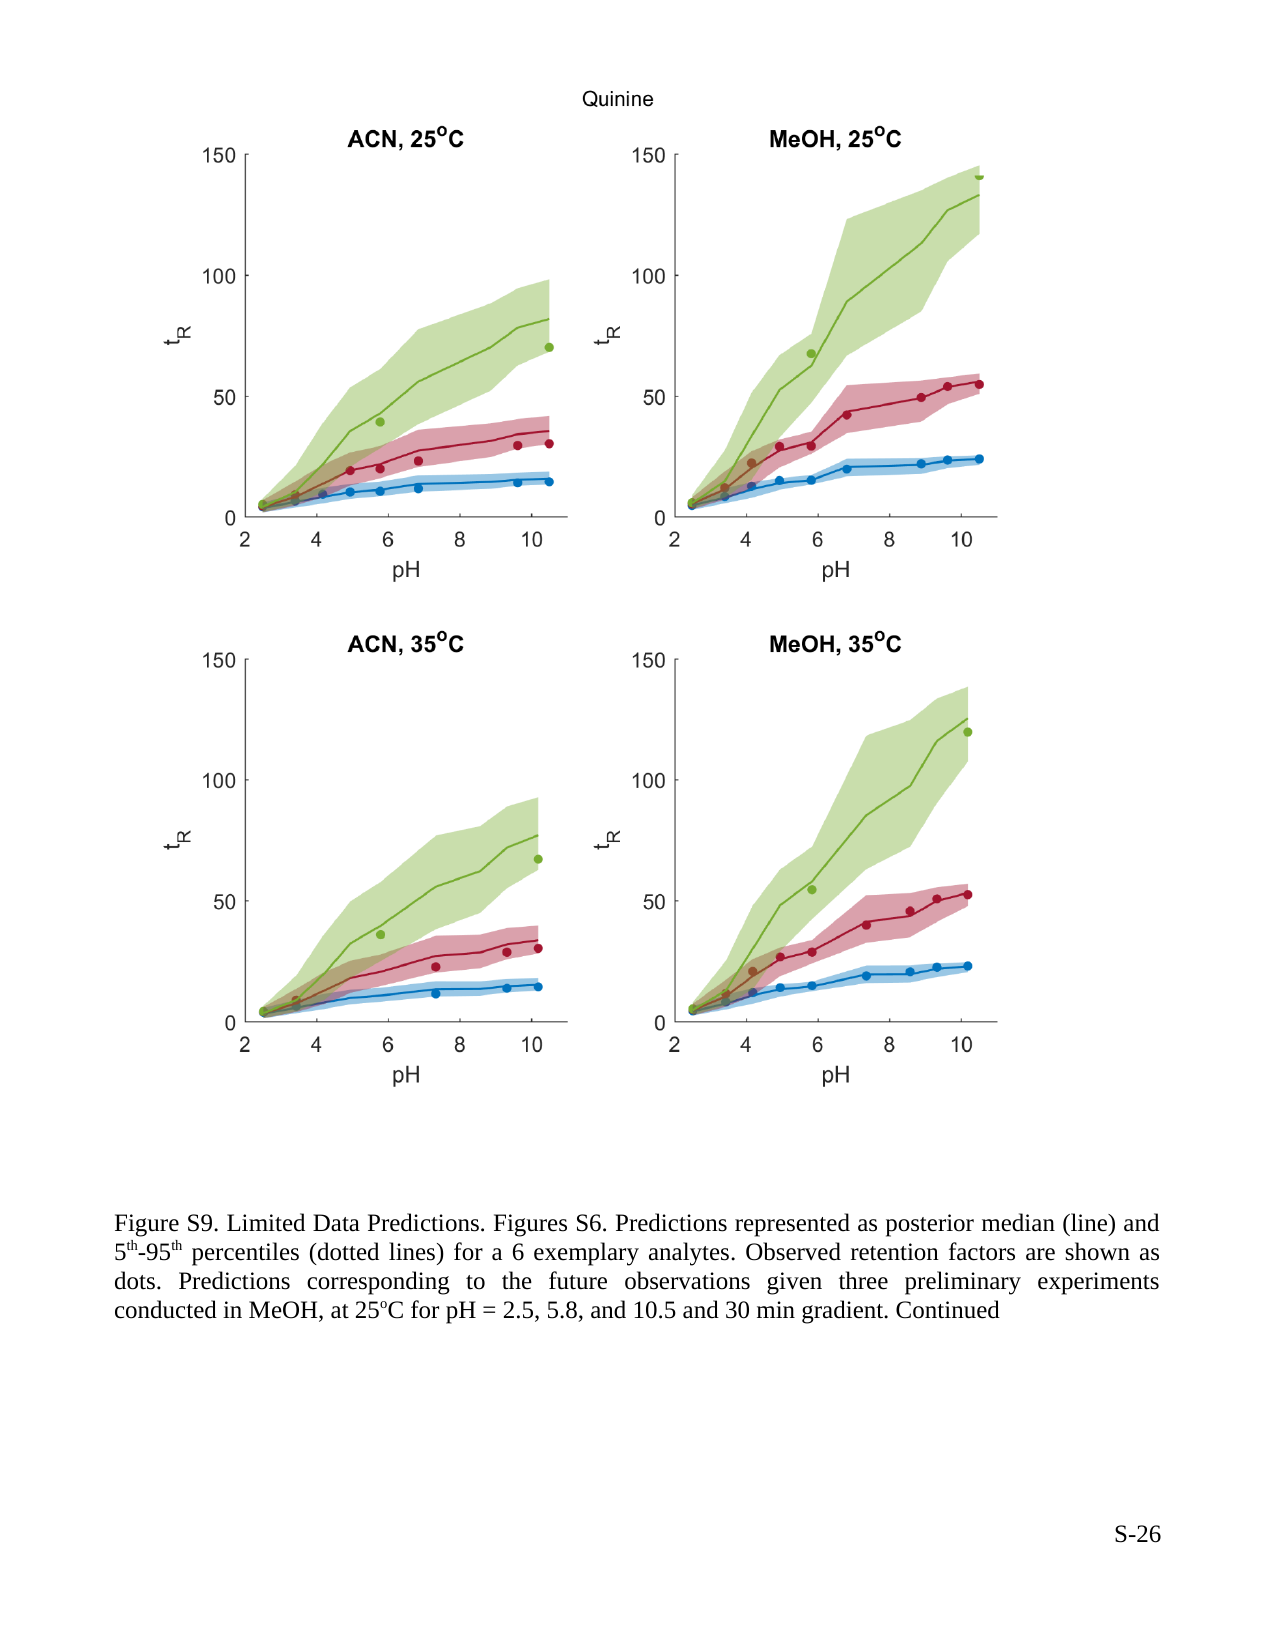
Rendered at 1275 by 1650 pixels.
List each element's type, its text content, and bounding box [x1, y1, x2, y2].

text Figure S9. Limited Data Predictions. Figures S6. Predictions represented as posterior median (line) and 5th-95th percentiles (dotted lines) for a 6 exemplary analytes. Observed retention factors are shown as dots. Predictions corresponding to the future observations given three preliminary experiments conducted in MeOH, at 25oC for pH = 2.5, 5.8, and 10.5 and 30 min gradient. Continued [114, 1208, 1161, 1323]
picture [113, 75, 1089, 1138]
